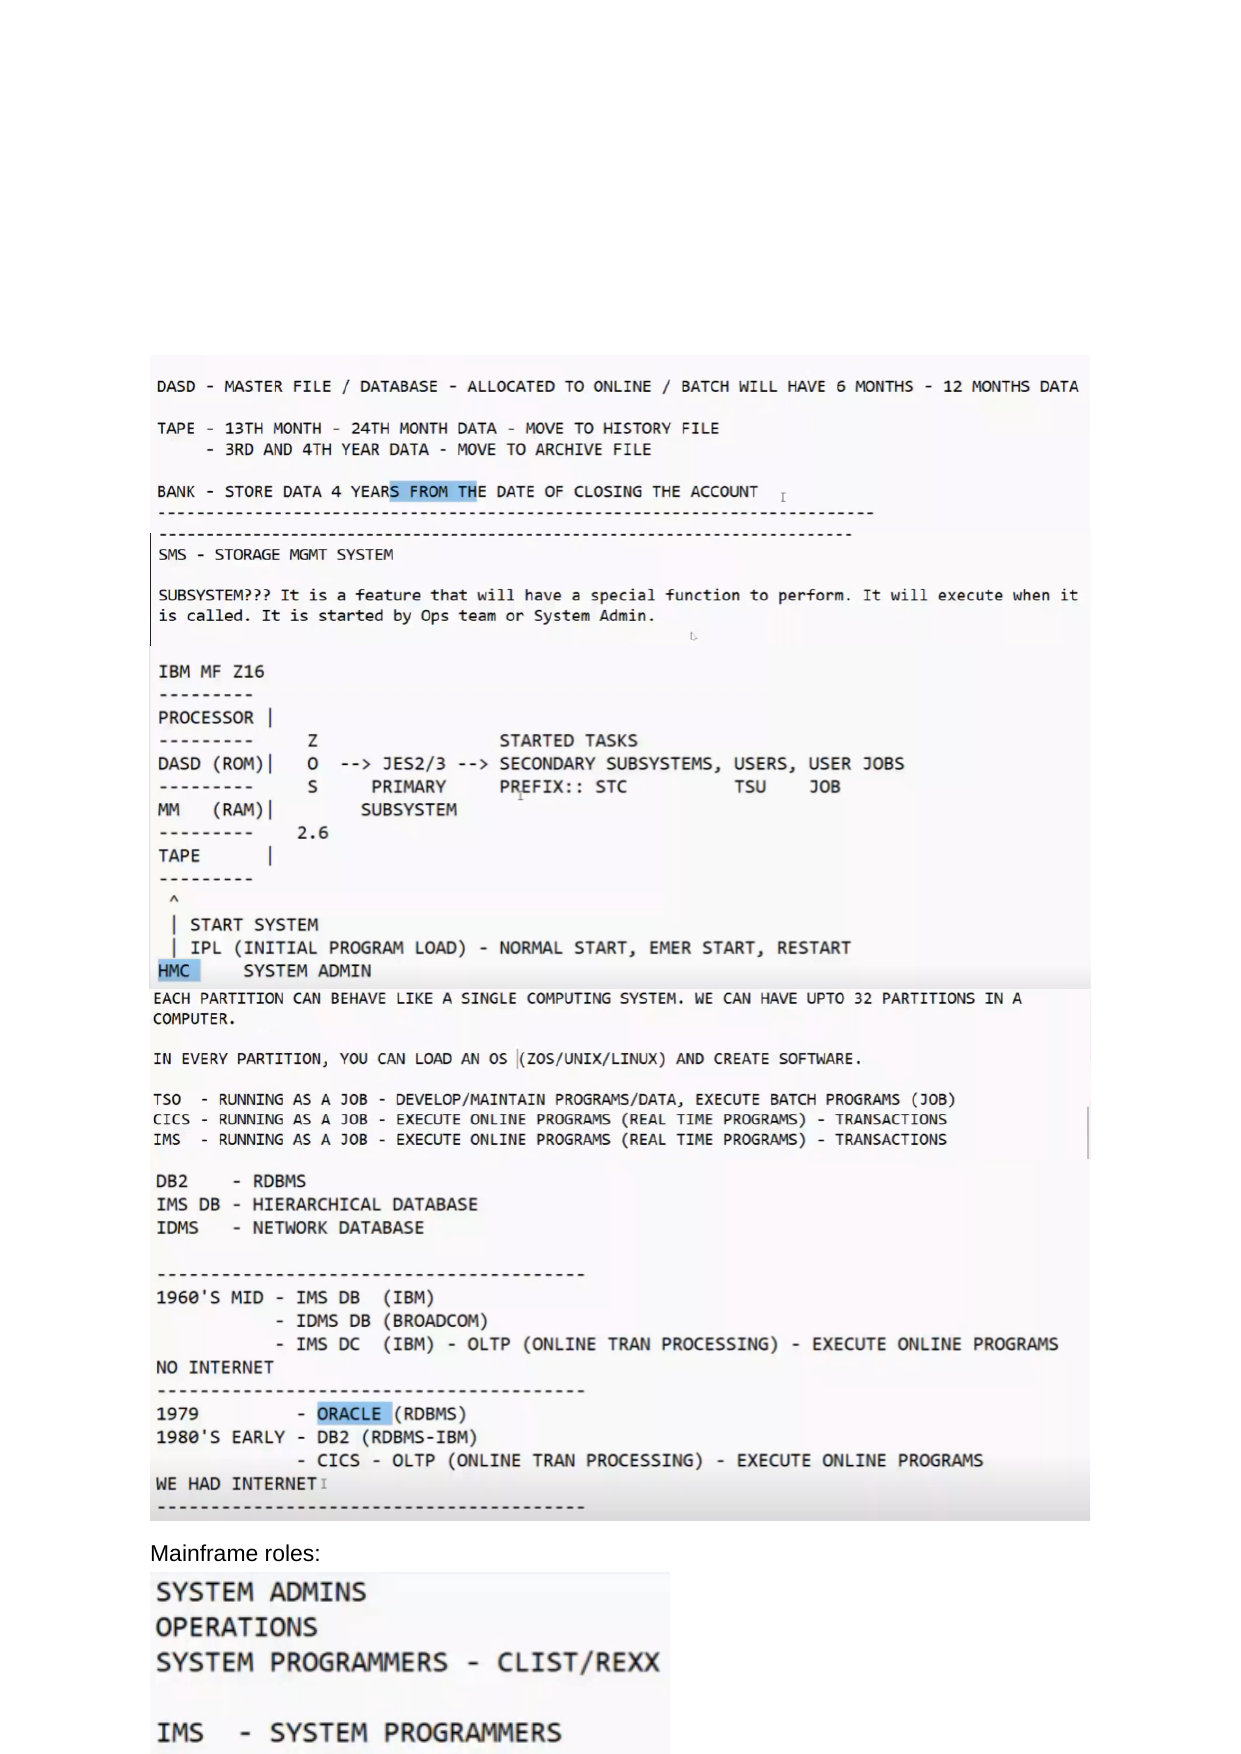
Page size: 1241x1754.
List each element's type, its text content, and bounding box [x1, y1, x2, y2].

picture [149, 355, 1091, 1521]
text Mainframe roles: [150, 1539, 1090, 1566]
picture [150, 1572, 671, 1754]
